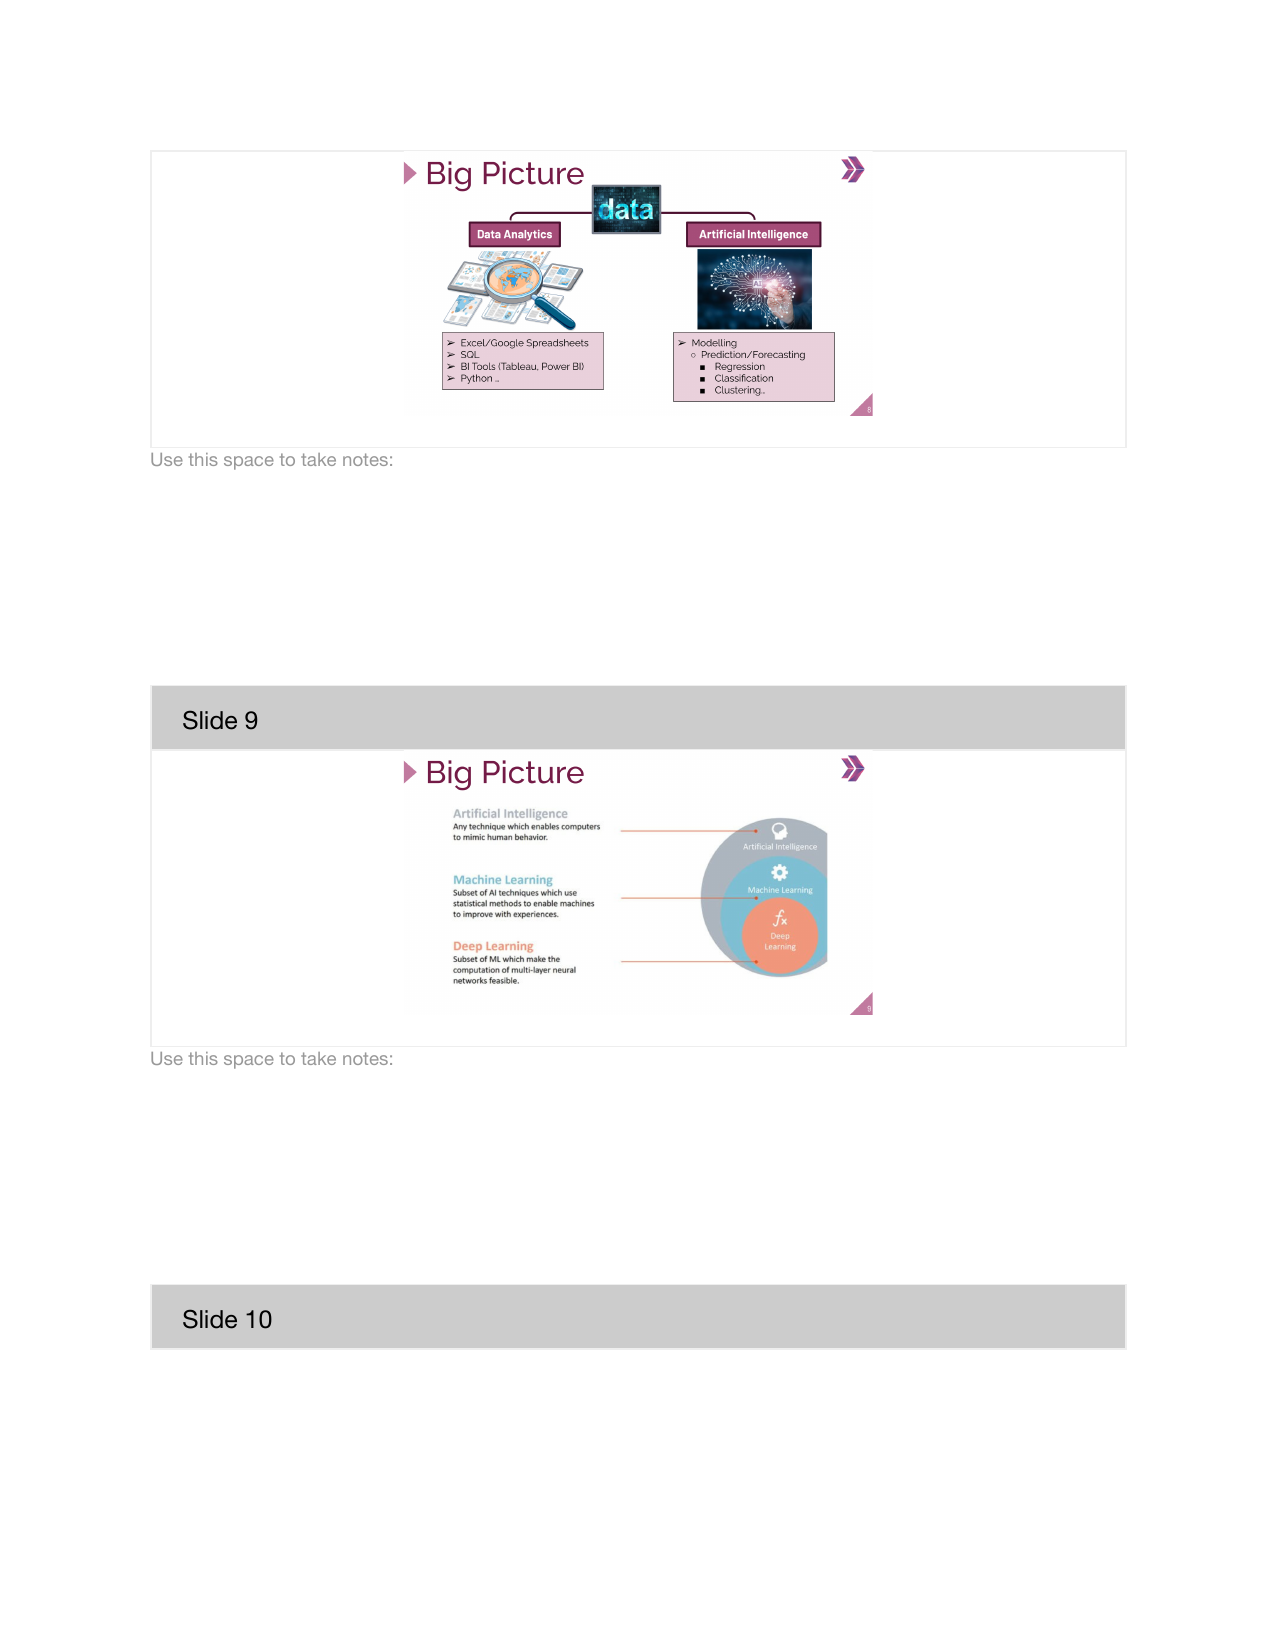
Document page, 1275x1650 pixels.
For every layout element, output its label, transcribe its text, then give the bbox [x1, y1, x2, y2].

table_header Slide 9 [152, 686, 1125, 749]
table_cell [152, 152, 1125, 447]
table_header Slide 10 [152, 1285, 1125, 1348]
picture [403, 750, 873, 1015]
text Use this space to take notes: [150, 1047, 1125, 1071]
picture [403, 151, 873, 416]
table_cell [152, 751, 1125, 1046]
text Use this space to take notes: [150, 448, 1125, 472]
